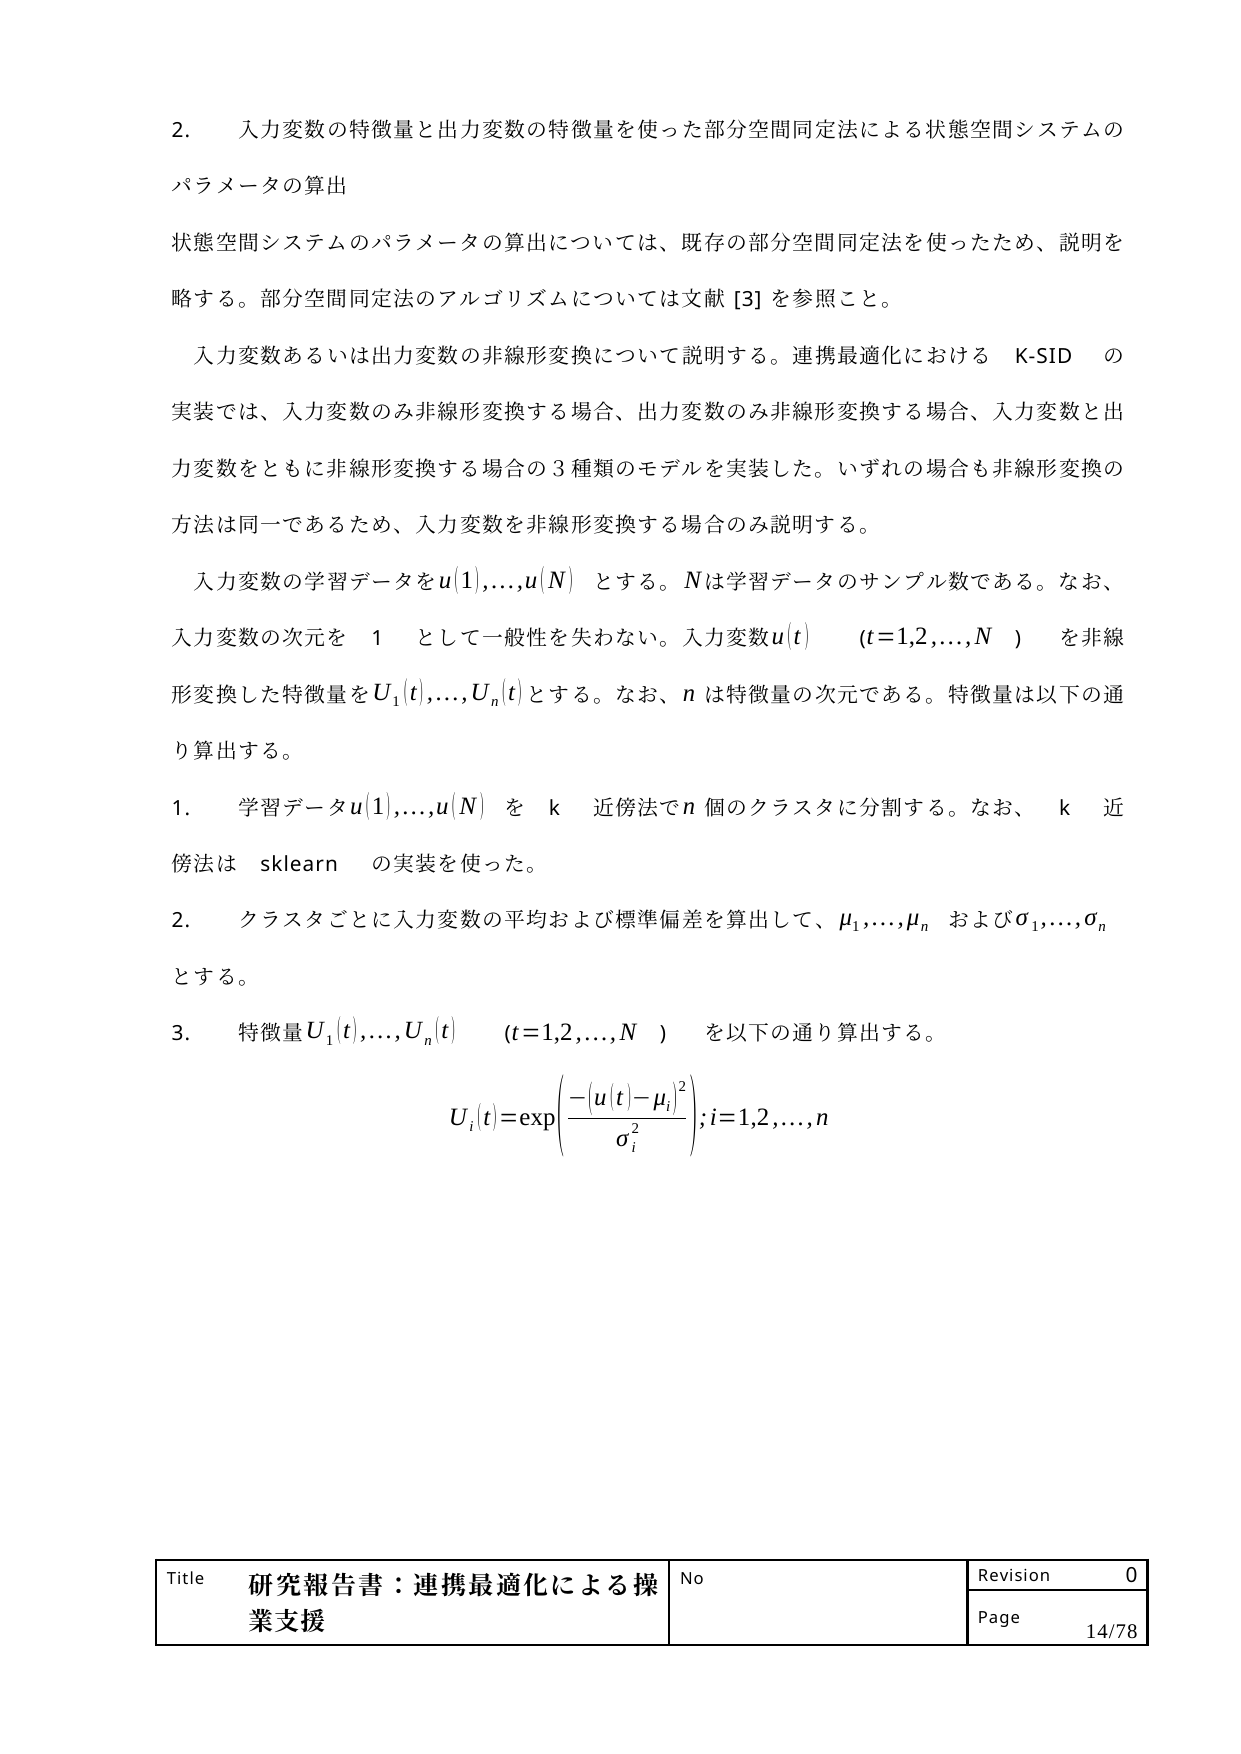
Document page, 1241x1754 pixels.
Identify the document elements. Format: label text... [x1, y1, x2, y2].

text 2. クラスタごとに入力変数の平均および標準偏差を算出して、およびとする。 [171, 891, 1126, 1004]
text 入力変数あるいは出力変数の非線形変換について説明する。連携最適化におけるK-SIDの実装では、入力変数のみ非線形変換する場合、出力変数のみ非線形変換する場合、入力変数と出力変数をともに非線形変換する場合の３種類のモデルを実装した。いずれの場合も非線形変換の方法は同一であるため、入力変数を非線形変換する場合のみ説明する。 [171, 326, 1126, 552]
text 入力変数の学習データをとする。は学習データのサンプル数である。なお、入力変数の次元を1として一般性を失わない。入力変数 ()を非線形変換した特徴量をとする。なお、は特徴量の次元である。特徴量は以下の通り算出する。 [171, 552, 1126, 778]
text 1. 学習データをk近傍法で個のクラスタに分割する。なお、k近傍法はsklearn の実装を使った。 [171, 778, 1126, 891]
text 3. 特徴量 ()を以下の通り算出する。 [171, 1004, 1126, 1060]
text 2. 入力変数の特徴量と出力変数の特徴量を使った部分空間同定法による状態空間システムのパラメータの算出 [171, 100, 1126, 213]
text 状態空間システムのパラメータの算出については、既存の部分空間同定法を使ったため、説明を略する。部分空間同定法のアルゴリズムについては文献を参照こと。 [171, 213, 1126, 326]
